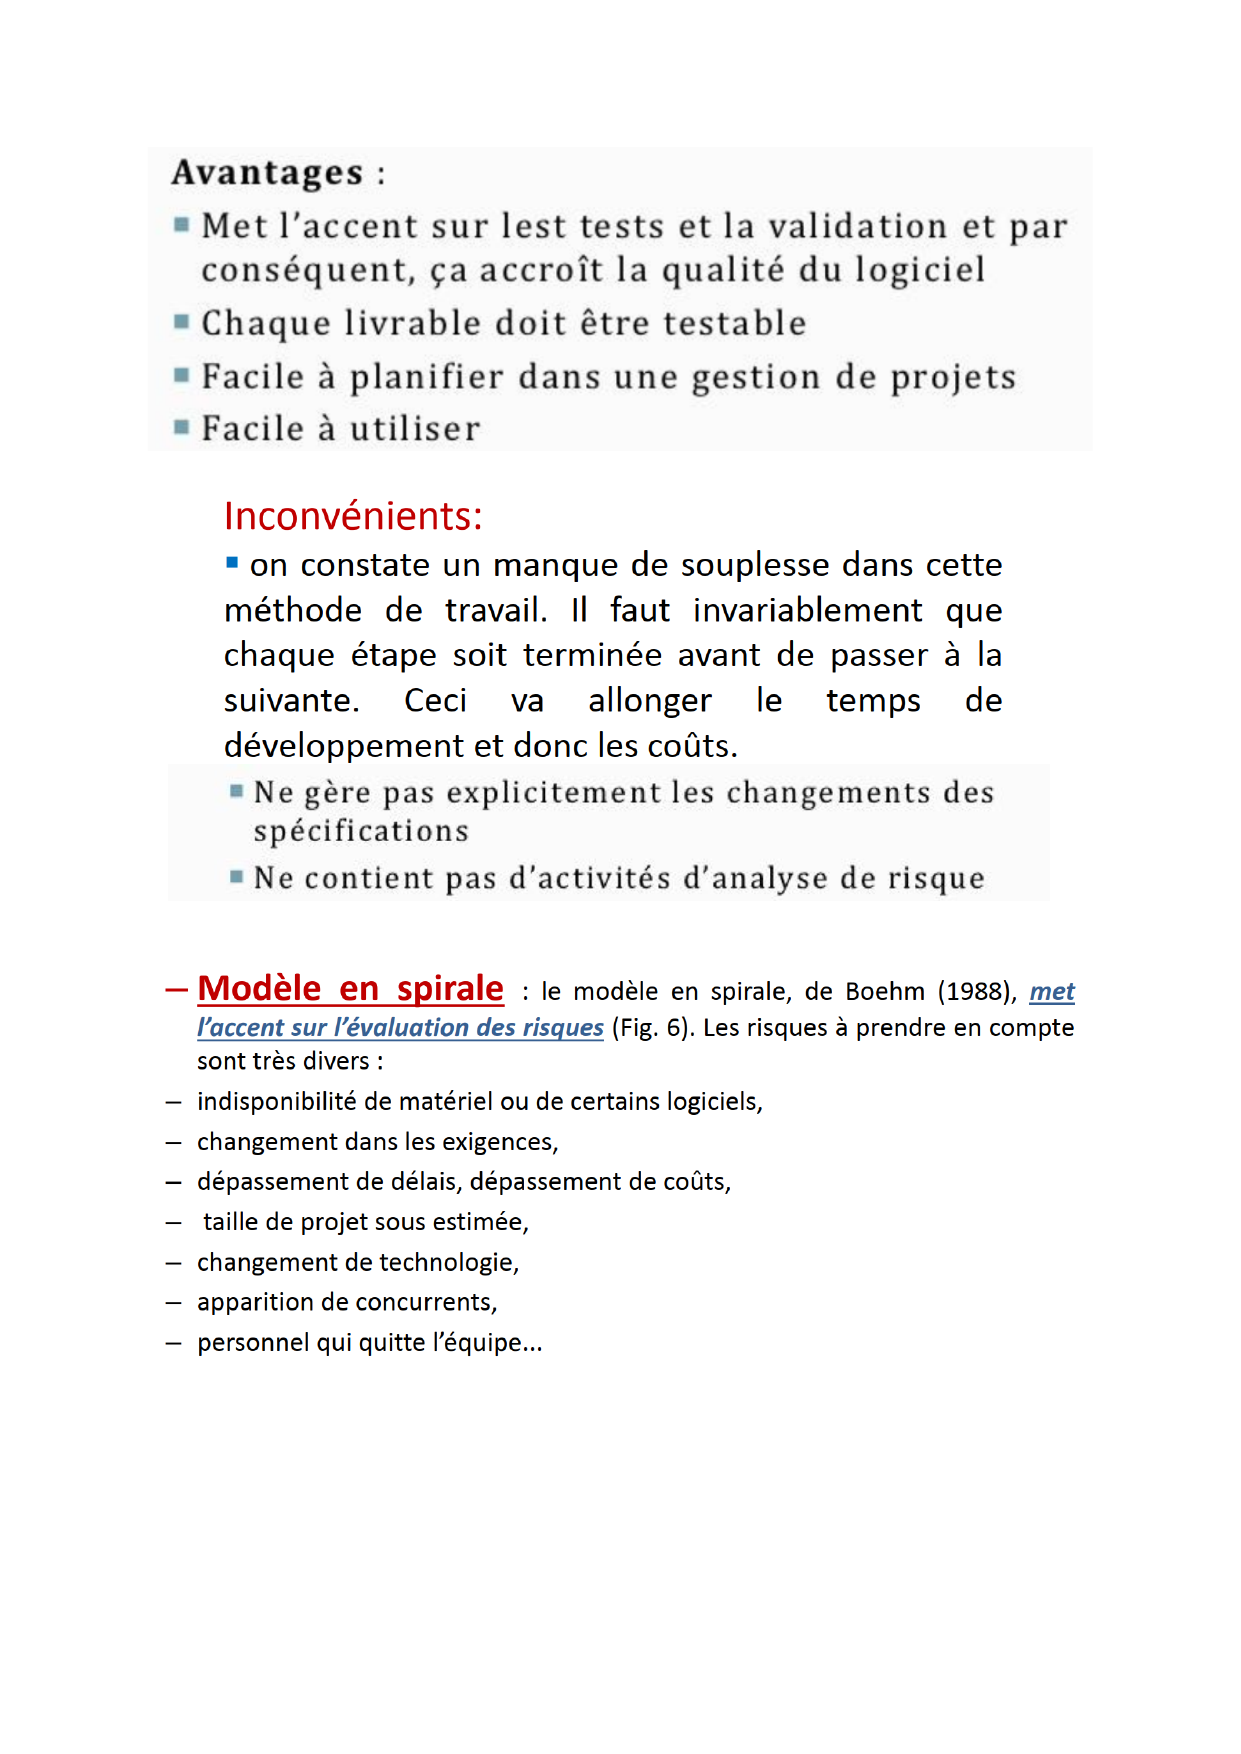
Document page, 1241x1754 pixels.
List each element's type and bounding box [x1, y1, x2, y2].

picture [147, 147, 1093, 451]
picture [147, 483, 1093, 901]
picture [147, 966, 1093, 1363]
